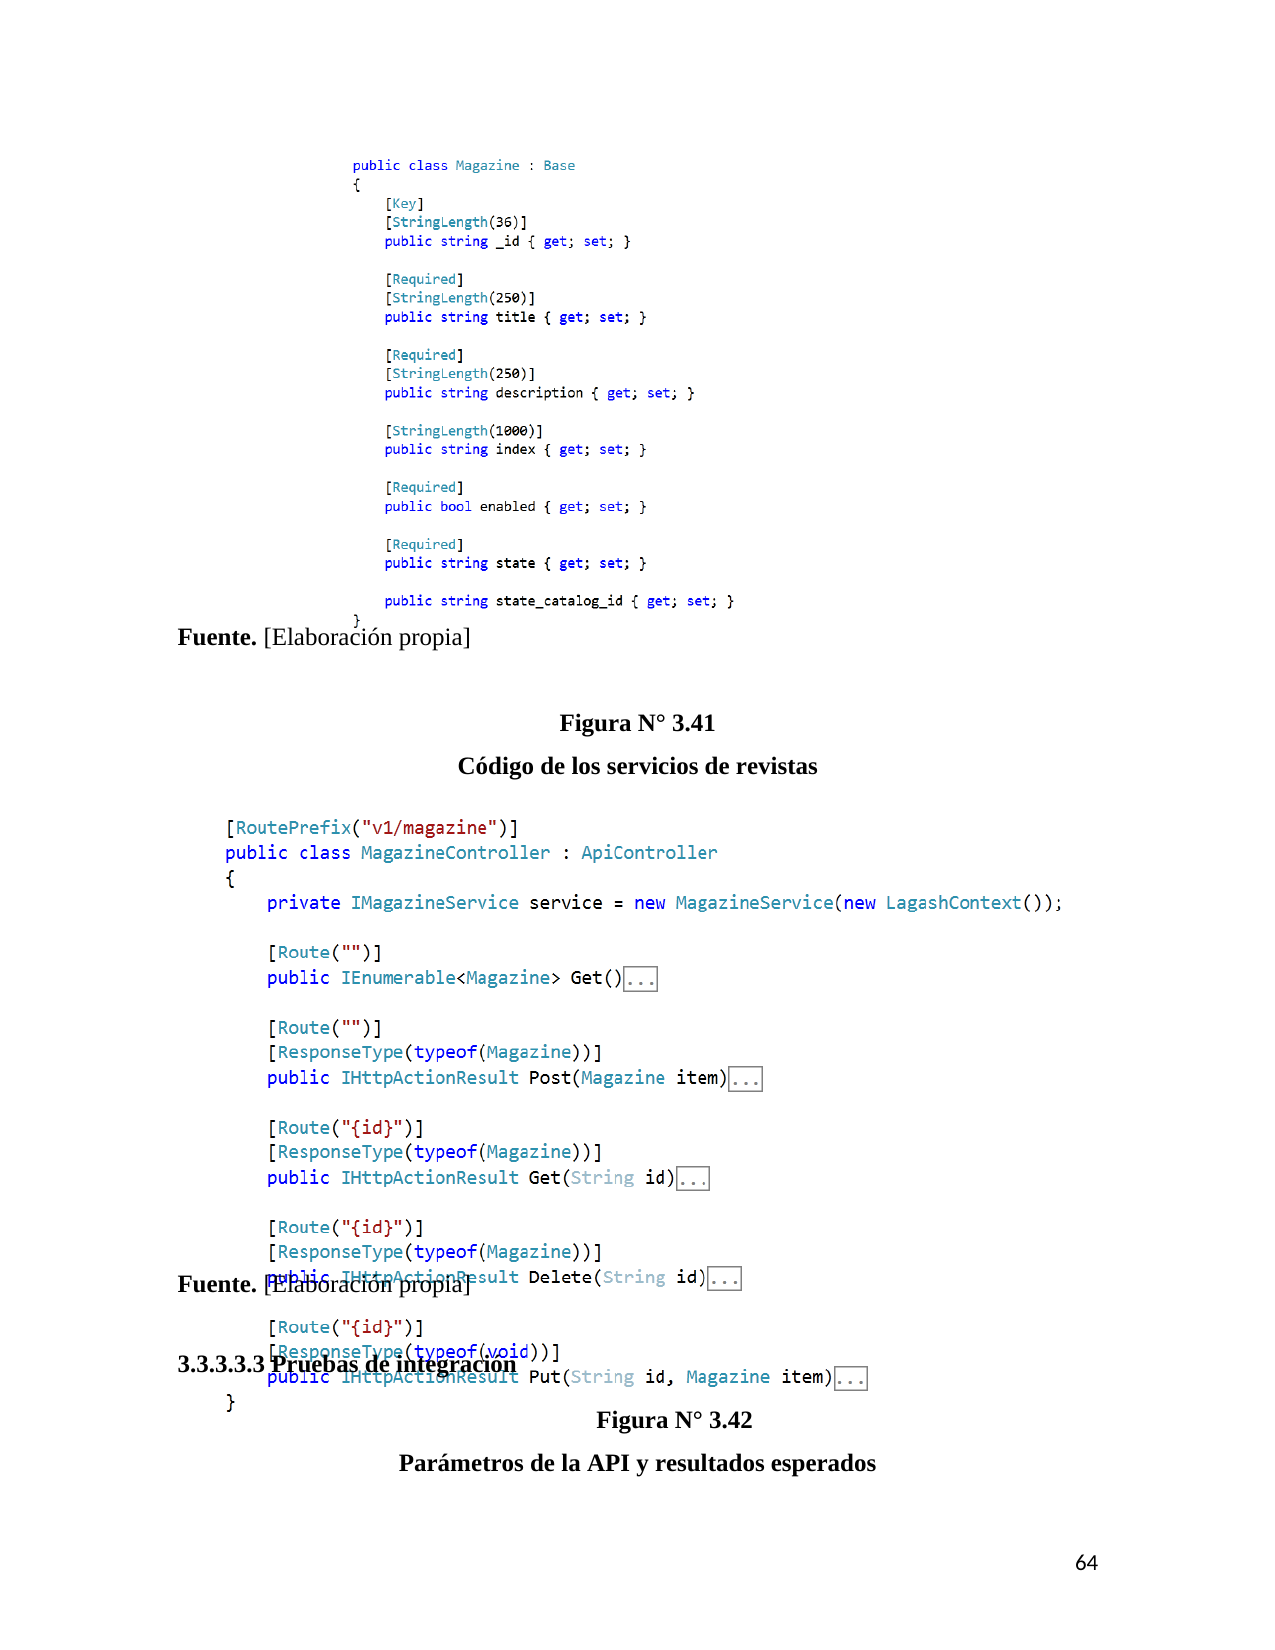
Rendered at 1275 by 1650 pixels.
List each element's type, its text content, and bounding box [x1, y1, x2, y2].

picture [216, 819, 1103, 1417]
text Parámetros de la API y resultados esperados [177, 1448, 1098, 1477]
picture [351, 155, 763, 622]
text Fuente. [Elaboración propia] [177, 622, 1098, 651]
text Figura N° 3.41 [177, 708, 1098, 737]
text Código de los servicios de revistas [177, 751, 1098, 780]
subtitle 3.3.3.3.3 Pruebas de integración [177, 1349, 1098, 1378]
text Figura N° 3.42 [177, 1405, 1098, 1434]
text Fuente. [Elaboración propia] [177, 1269, 1098, 1298]
